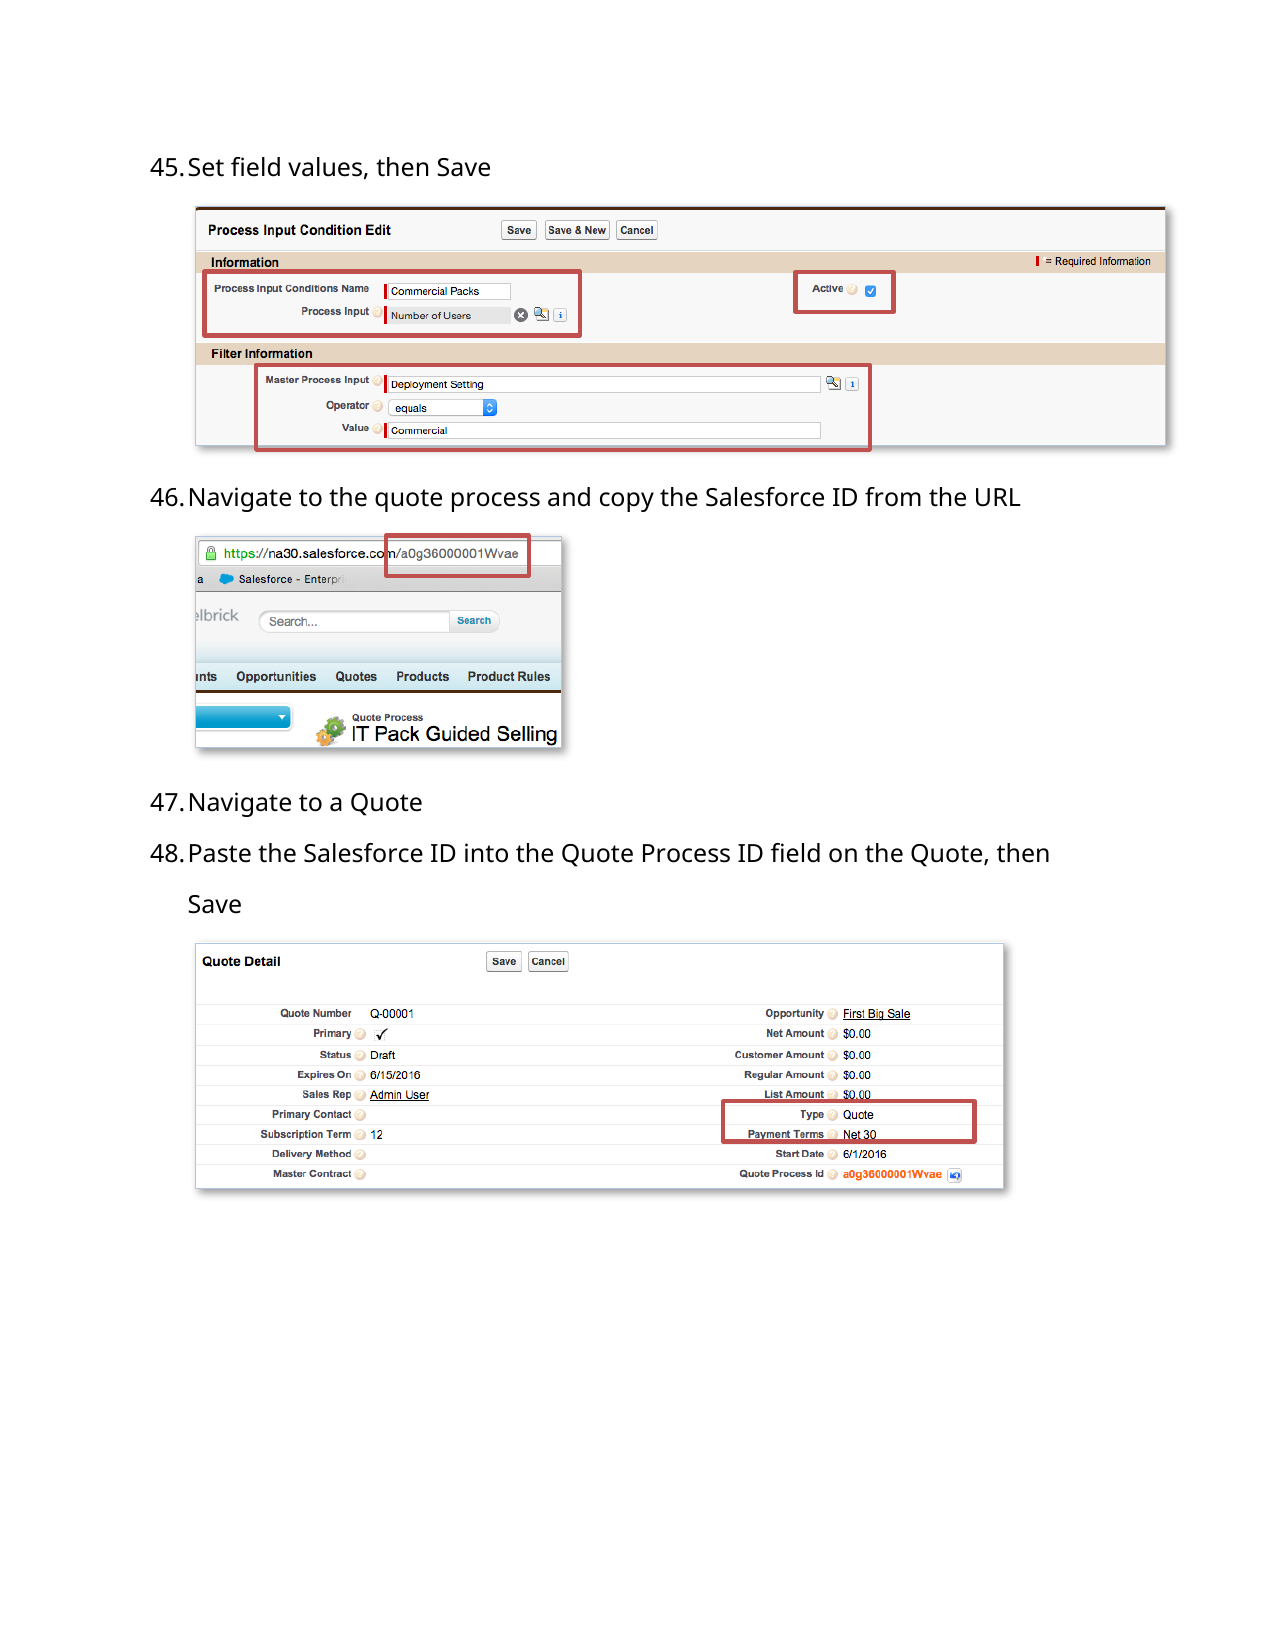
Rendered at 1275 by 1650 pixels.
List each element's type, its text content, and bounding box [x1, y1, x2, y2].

picture [388, 538, 527, 574]
picture [196, 537, 561, 747]
picture [196, 944, 1003, 1188]
picture [258, 367, 868, 445]
picture [196, 207, 1165, 445]
list Navigate to a Quote [150, 784, 1087, 818]
